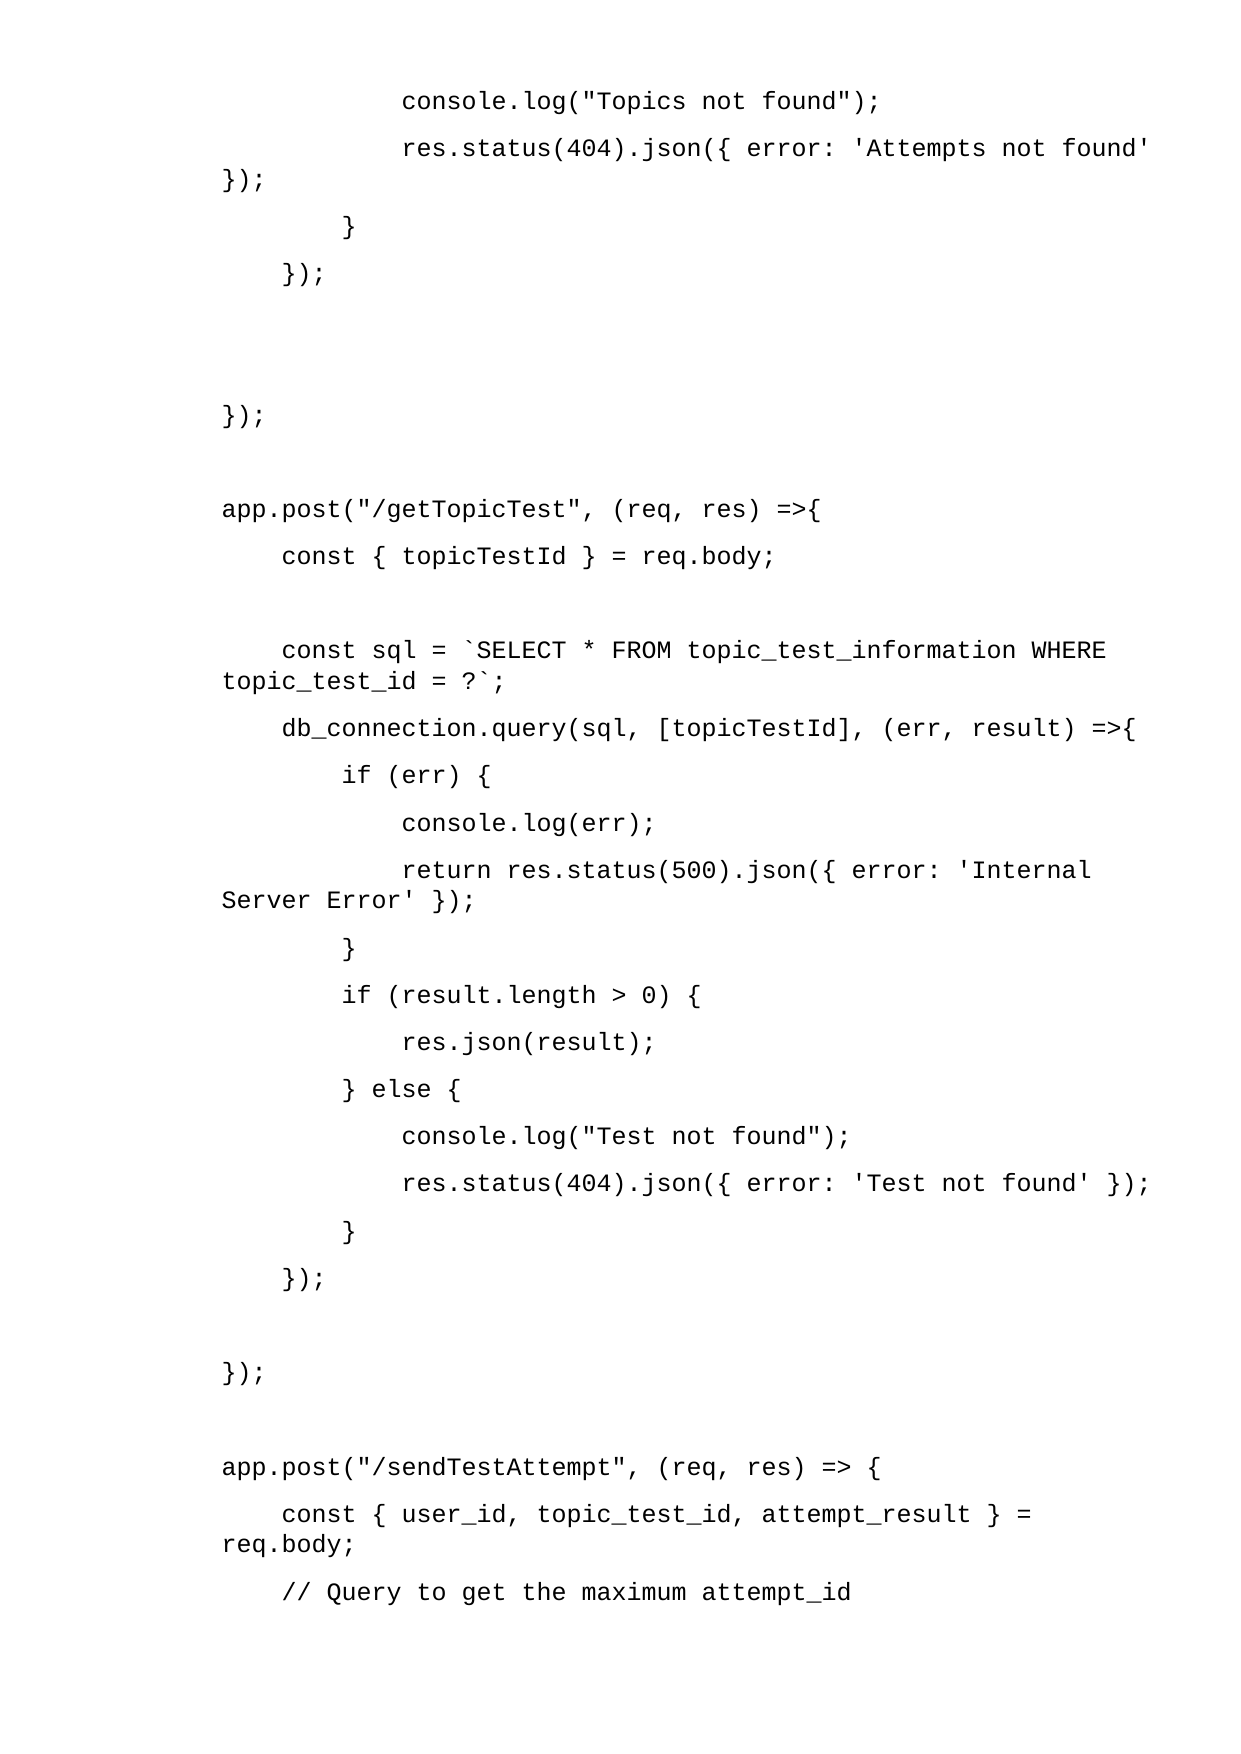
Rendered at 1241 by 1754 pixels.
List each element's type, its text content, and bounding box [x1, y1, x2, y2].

text res.status(404).json({ error: 'Test not found' }); [221, 1171, 1152, 1199]
text console.log(err); [221, 810, 1152, 838]
text console.log("Topics not found"); [221, 88, 1152, 117]
text console.log("Test not found"); [221, 1124, 1152, 1152]
text } else { [221, 1077, 1152, 1105]
text }); [221, 1265, 1152, 1294]
text if (err) { [221, 763, 1152, 791]
text }); [221, 1360, 1152, 1388]
text }); [221, 402, 1152, 431]
text // Query to get the maximum attempt_id [221, 1579, 1152, 1607]
text } [221, 1218, 1152, 1247]
text return res.status(500).json({ error: 'Internal Server Error' }); [221, 857, 1152, 916]
text const { topicTestId } = req.body; [221, 544, 1152, 572]
text } [221, 213, 1152, 242]
text db_connection.query(sql, [topicTestId], (err, result) =>{ [221, 716, 1152, 744]
text app.post("/sendTestAttempt", (req, res) => { [221, 1454, 1152, 1482]
text }); [221, 261, 1152, 289]
text res.status(404).json({ error: 'Attempts not found' }); [221, 136, 1152, 194]
text app.post("/getTopicTest", (req, res) =>{ [221, 497, 1152, 525]
text } [221, 935, 1152, 963]
text if (result.length > 0) { [221, 982, 1152, 1011]
text const sql = `SELECT * FROM topic_test_information WHERE topic_test_id = ?`; [221, 638, 1152, 697]
text const { user_id, topic_test_id, attempt_result } = req.body; [221, 1501, 1152, 1560]
text res.json(result); [221, 1029, 1152, 1058]
